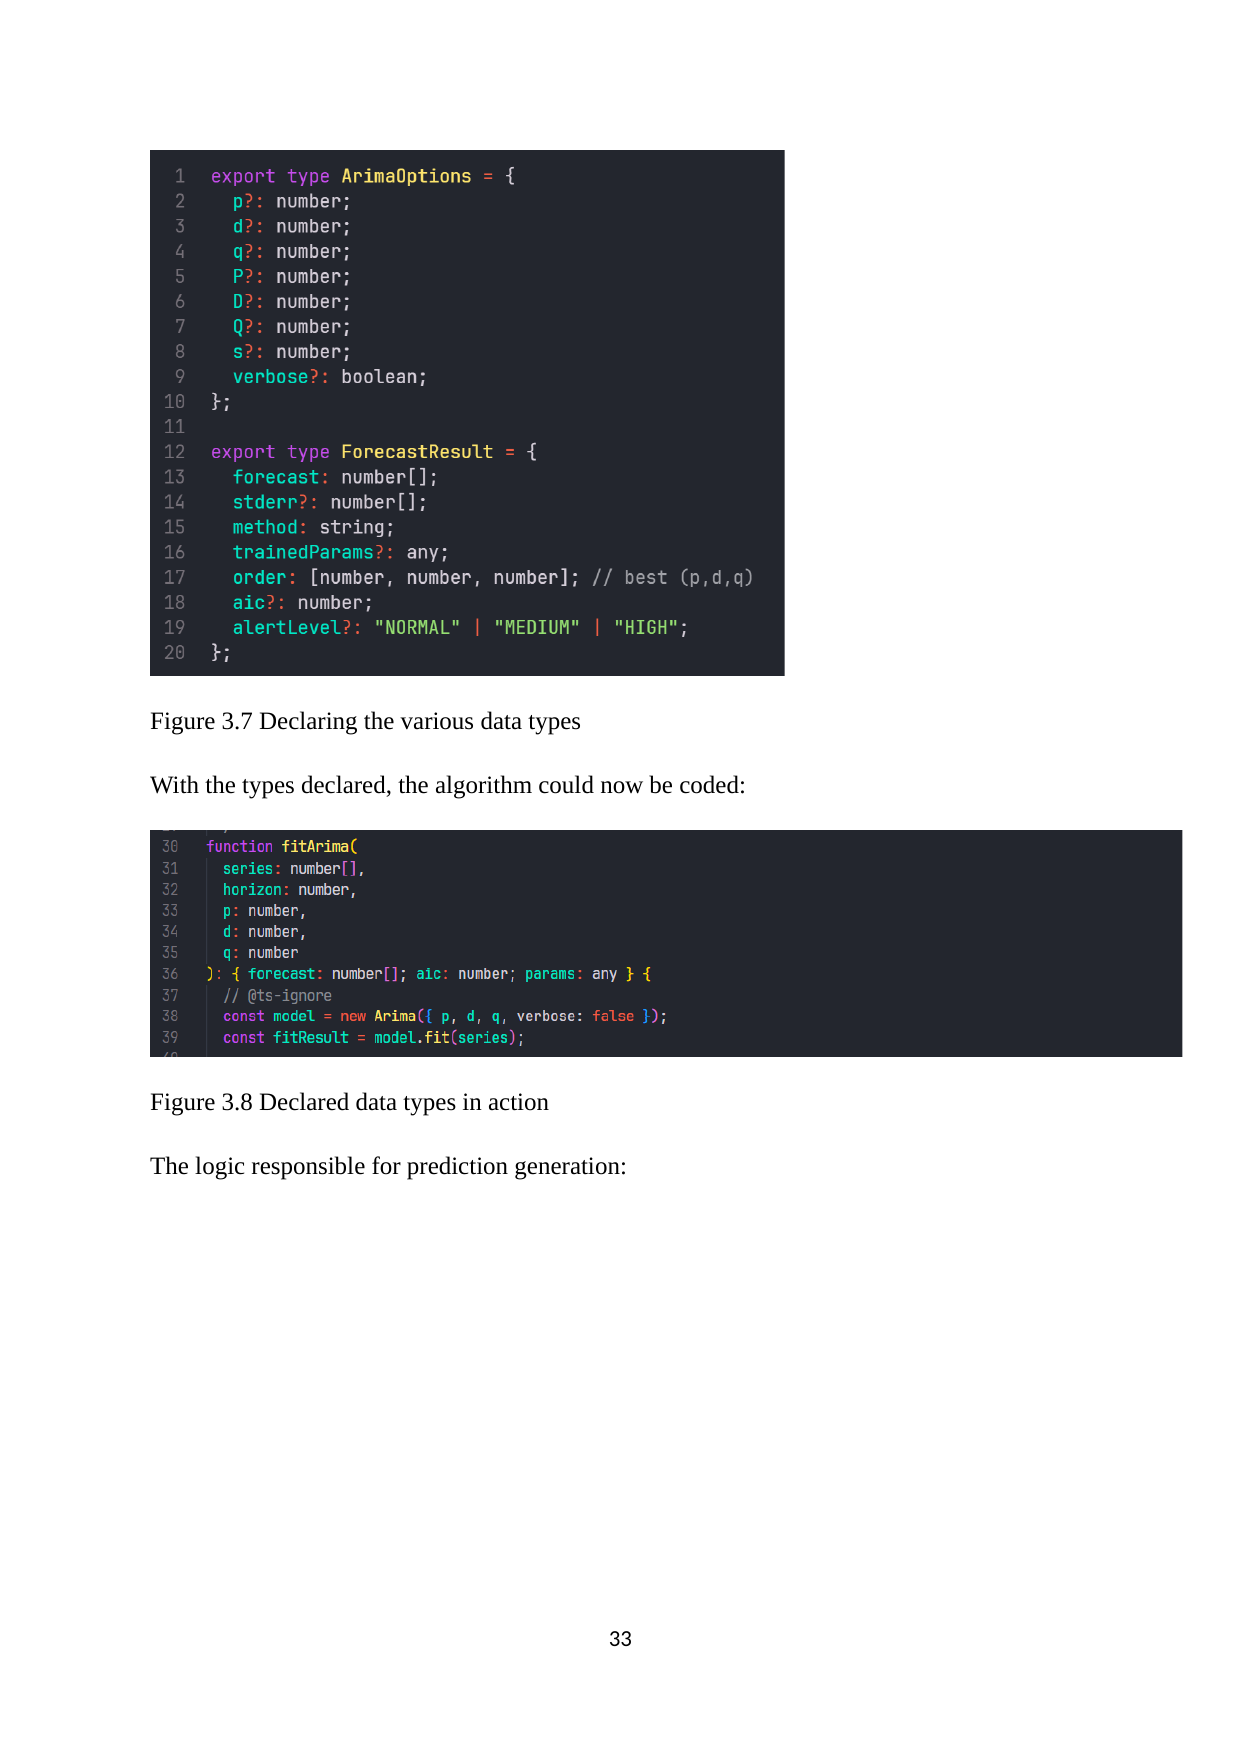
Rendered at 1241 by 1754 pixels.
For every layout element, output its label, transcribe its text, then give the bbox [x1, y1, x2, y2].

text The logic responsible for prediction generation: [150, 1151, 1090, 1180]
text Figure 3.8 Declared data types in action [150, 1087, 1090, 1116]
text Figure 3.7 Declaring the various data types [150, 706, 1090, 735]
picture [150, 830, 1183, 1057]
picture [150, 150, 785, 676]
text With the types declared, the algorithm could now be coded: [150, 770, 1090, 799]
